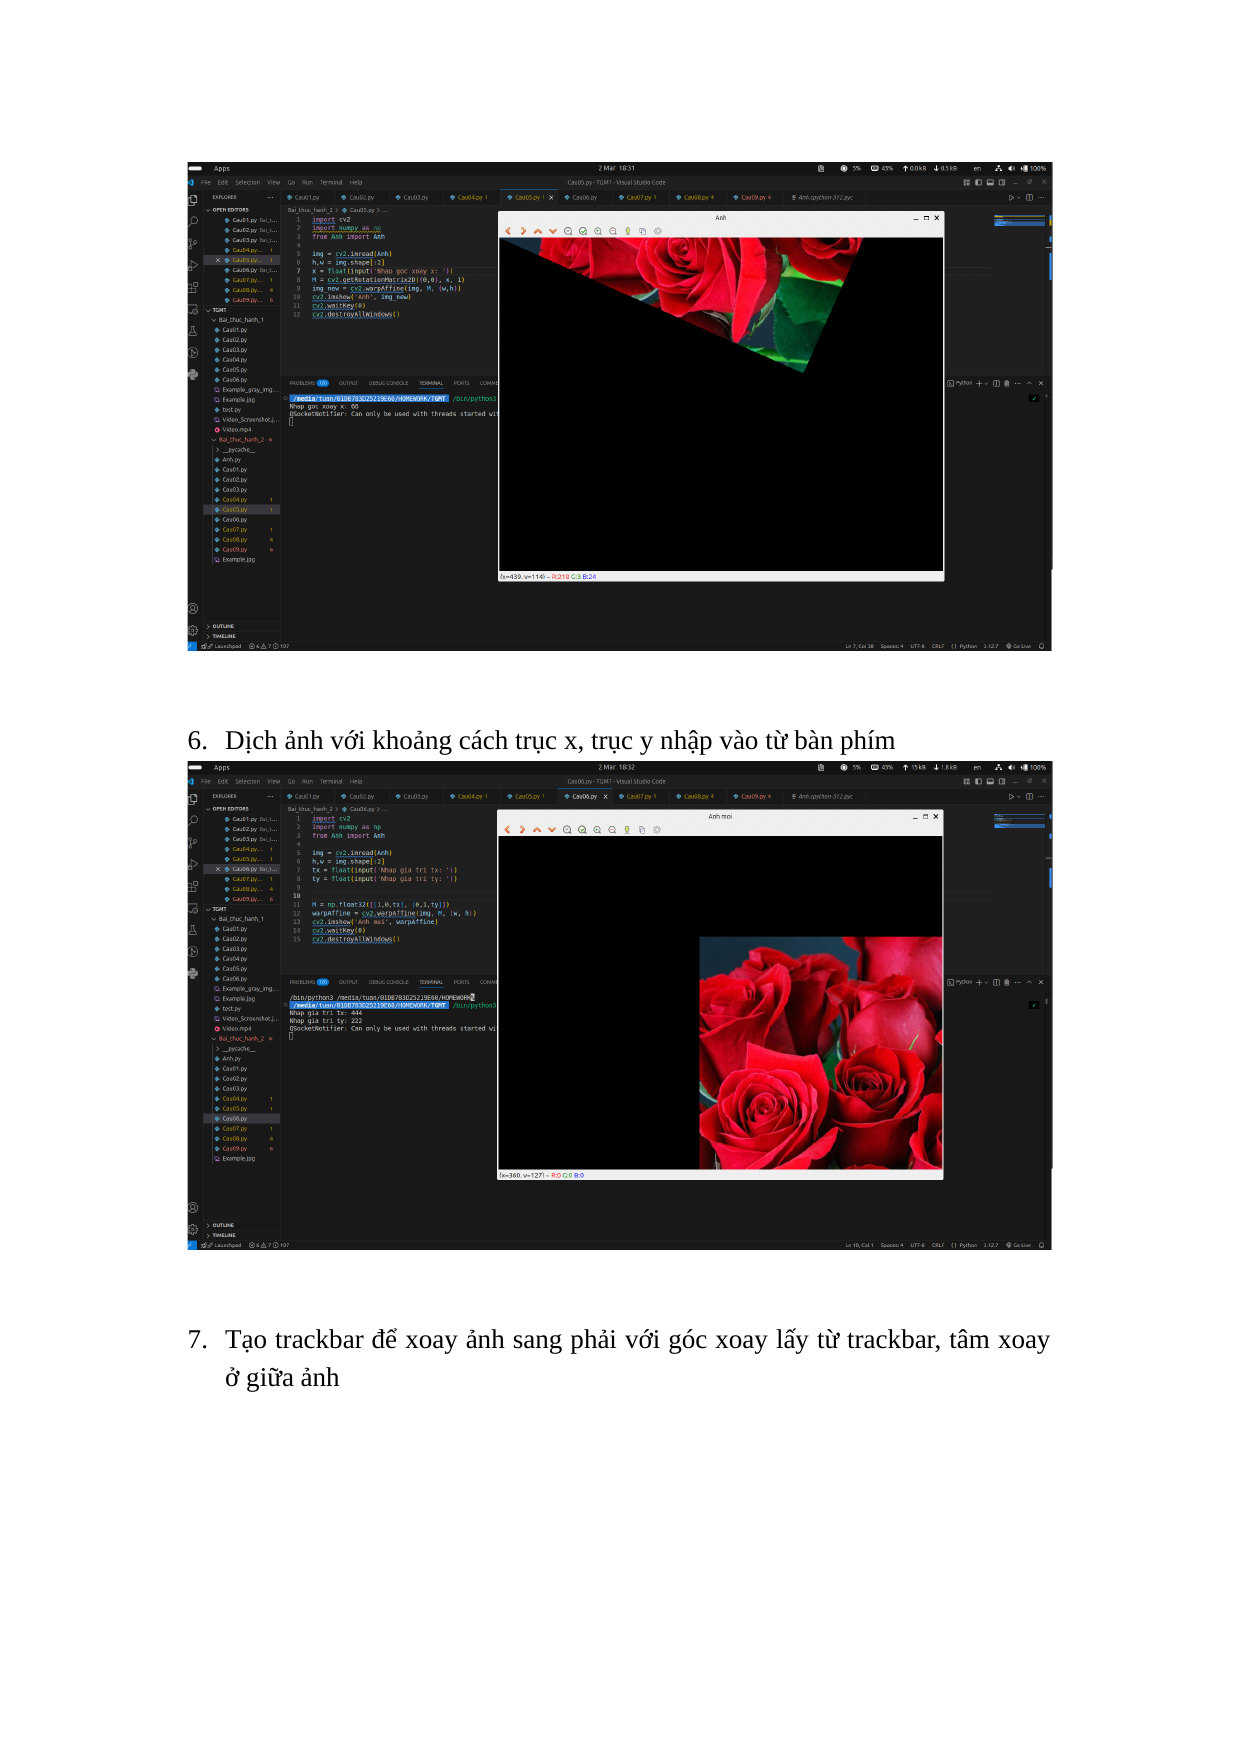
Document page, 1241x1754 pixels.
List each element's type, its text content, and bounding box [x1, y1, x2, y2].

picture [187, 761, 1053, 1250]
list Dịch ảnh với khoảng cách trục x, trục y nhập vào từ bàn phím [187, 724, 1053, 756]
picture [187, 162, 1053, 651]
list Tạo trackbar để xoay ảnh sang phải với góc xoay lấy từ trackbar, tâm xoay ở giữa ảnh [187, 1323, 1053, 1393]
